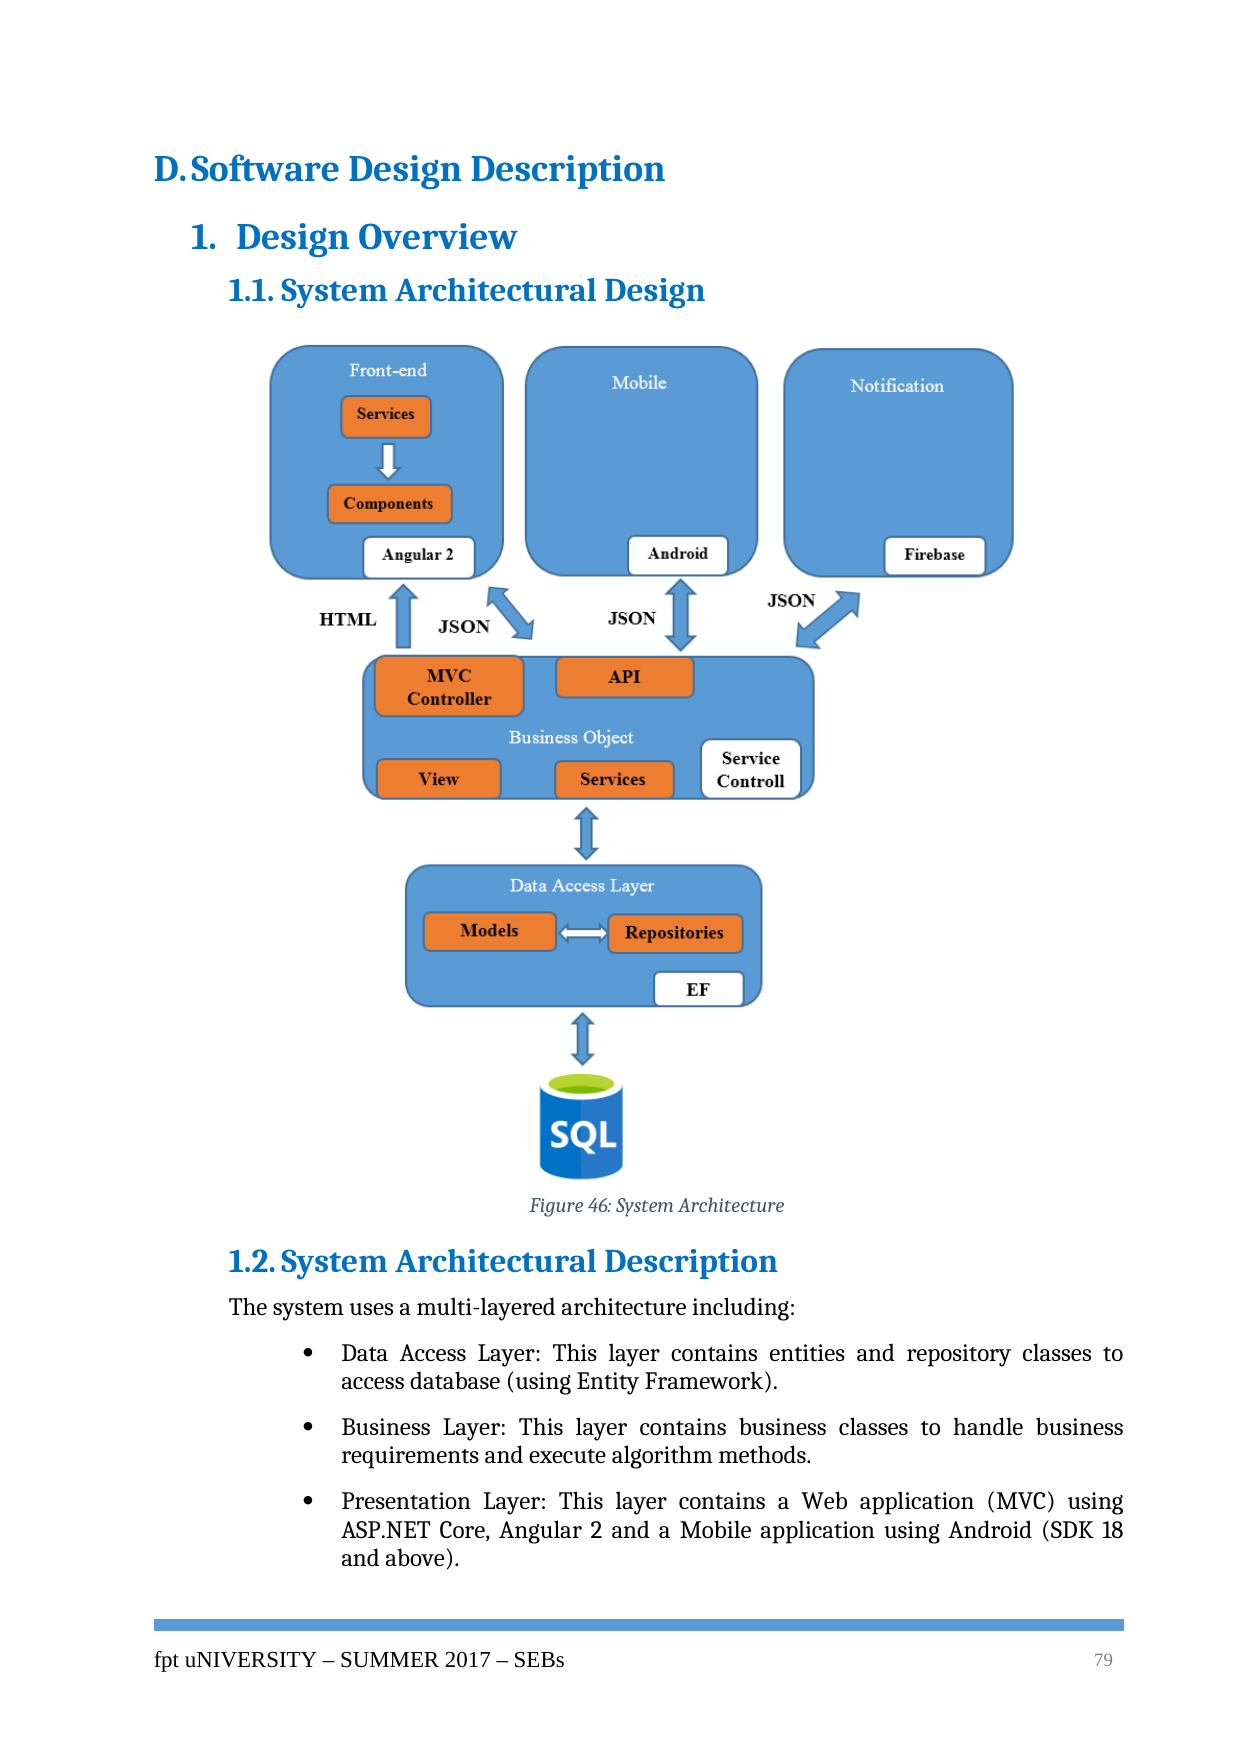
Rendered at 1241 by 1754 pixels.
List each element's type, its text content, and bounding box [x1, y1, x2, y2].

list Design Overview [191, 216, 1124, 259]
list Data Access Layer: This layer contains entities and repository classes to access database (using Entity Framework). [303, 1338, 1124, 1396]
text The system uses a multi-layered architecture including: [228, 1293, 1124, 1322]
picture [233, 322, 1045, 1194]
text System Architectural Design [228, 271, 1124, 310]
text System Architectural Description [228, 1242, 1124, 1281]
list Presentation Layer: This layer contains a Web application (MVC) using ASP.NET Core, Angular 2 and a Mobile application using Android (SDK 18 and above). [303, 1487, 1124, 1573]
list Business Layer: This layer contains business classes to handle business requirements and execute algorithm methods. [303, 1413, 1124, 1470]
list Software Design Description [153, 148, 1124, 191]
